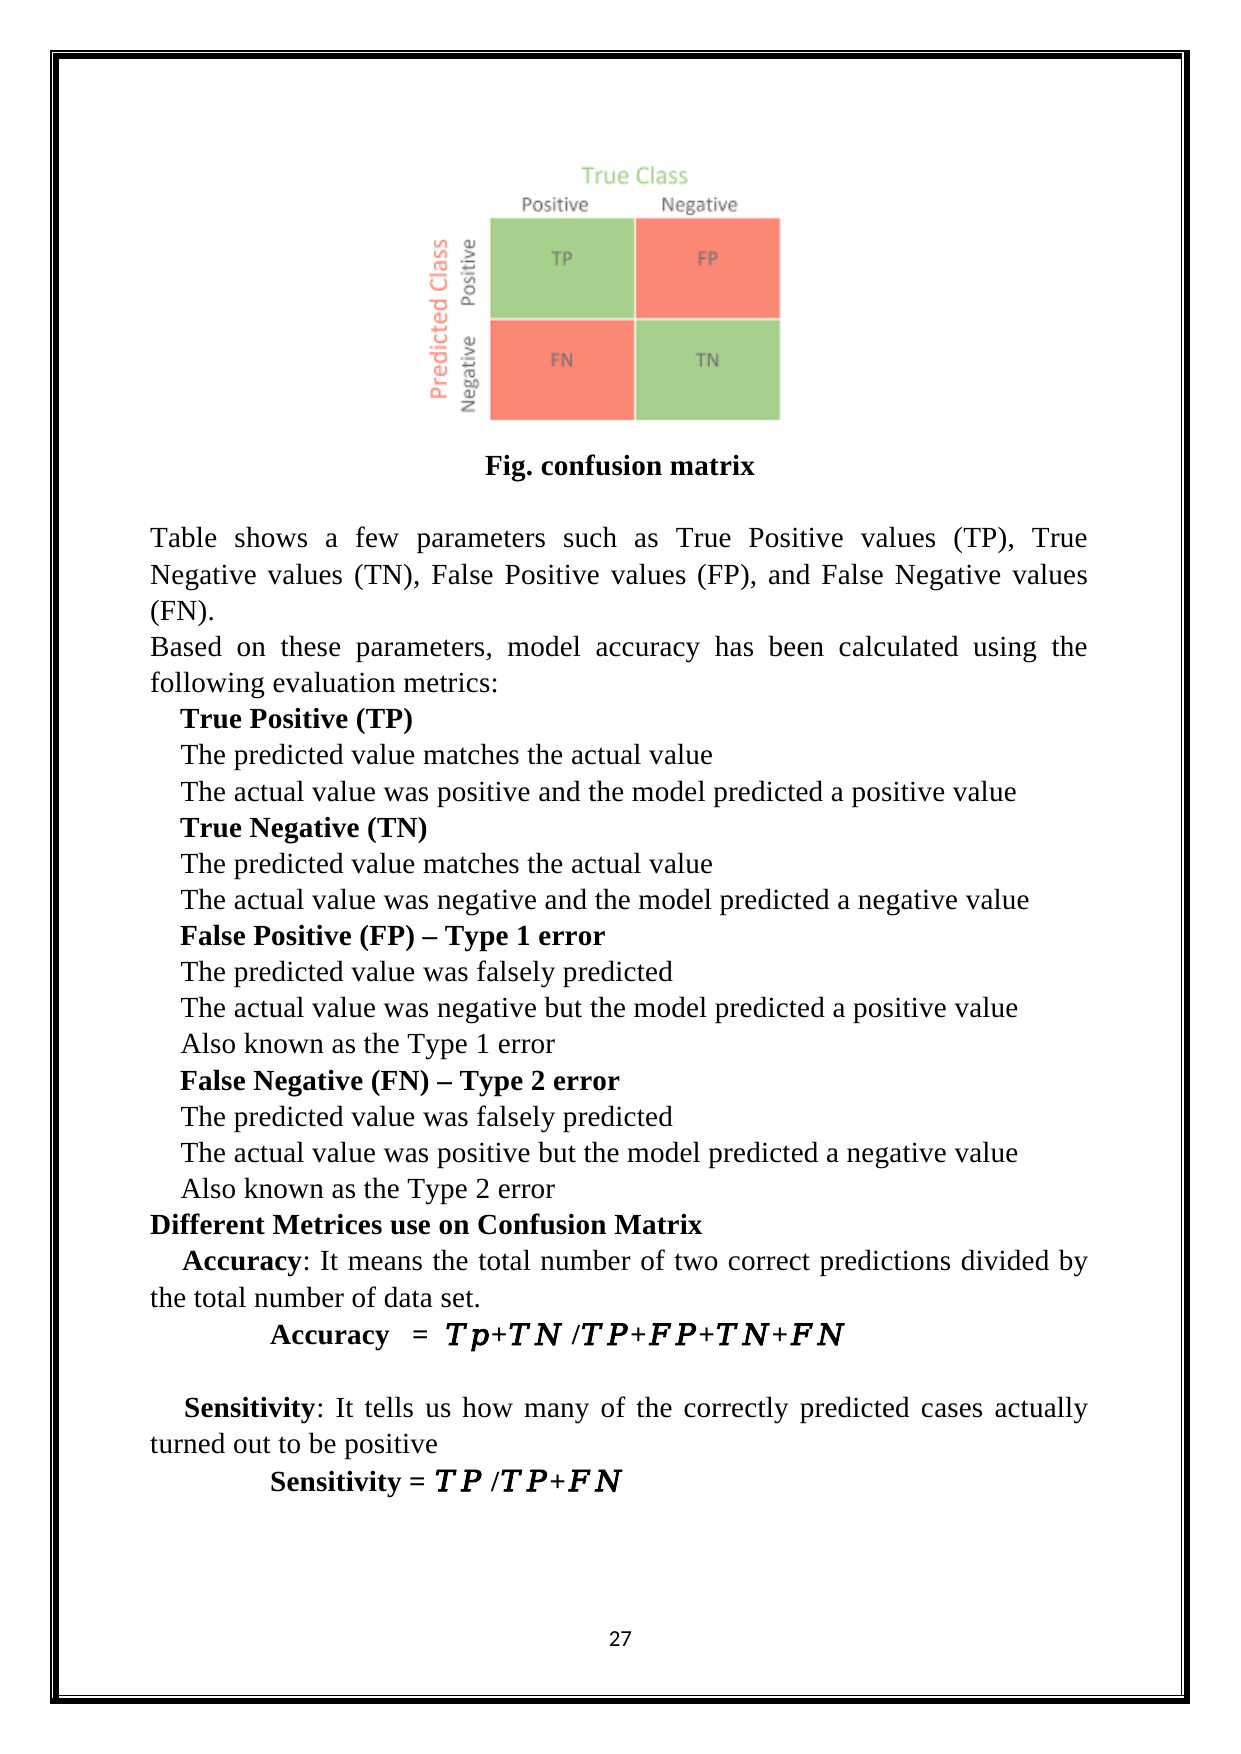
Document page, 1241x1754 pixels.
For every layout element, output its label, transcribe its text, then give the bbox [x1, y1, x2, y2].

text The actual value was negative but the model predicted a positive value [150, 991, 1090, 1024]
text The actual value was positive but the model predicted a negative value [150, 1135, 1090, 1169]
text Table shows a few parameters such as True Positive values (TP), True Negative values (TN), False Positive values (FP), and False Negative values (FN). [150, 521, 1090, 626]
text True Positive (TP) [150, 701, 1090, 735]
text The predicted value was falsely predicted [150, 1099, 1090, 1132]
text Accuracy: It means the total number of two correct predictions divided by the total number of data set. [150, 1243, 1090, 1313]
text Accuracy = 𝑇𝑝+𝑇𝑁 /𝑇𝑃+𝐹𝑃+𝑇𝑁+𝐹𝑁 [150, 1316, 1090, 1351]
text The actual value was positive and the model predicted a positive value [150, 774, 1090, 807]
text The predicted value was falsely predicted [150, 954, 1090, 988]
text The predicted value matches the actual value [150, 737, 1090, 771]
text The predicted value matches the actual value [150, 846, 1090, 879]
text Different Metrices use on Confusion Matrix [150, 1207, 1090, 1241]
text False Negative (FN) – Type 2 error [150, 1063, 1090, 1096]
text Sensitivity = 𝑇𝑃 /𝑇𝑃+𝐹𝑁 [150, 1462, 1090, 1497]
text Also known as the Type 1 error [150, 1027, 1090, 1060]
text False Positive (FP) – Type 1 error [150, 918, 1090, 952]
text Also known as the Type 2 error [150, 1171, 1090, 1205]
text True Negative (TN) [150, 810, 1090, 843]
text Fig. confusion matrix [150, 448, 1090, 482]
text Based on these parameters, model accuracy has been calculated using the following evaluation metrics: [150, 629, 1090, 699]
text Sensitivity: It tells us how many of the correctly predicted cases actually turned out to be positive [150, 1390, 1090, 1460]
text The actual value was negative and the model predicted a negative value [150, 882, 1090, 916]
picture [411, 150, 829, 447]
